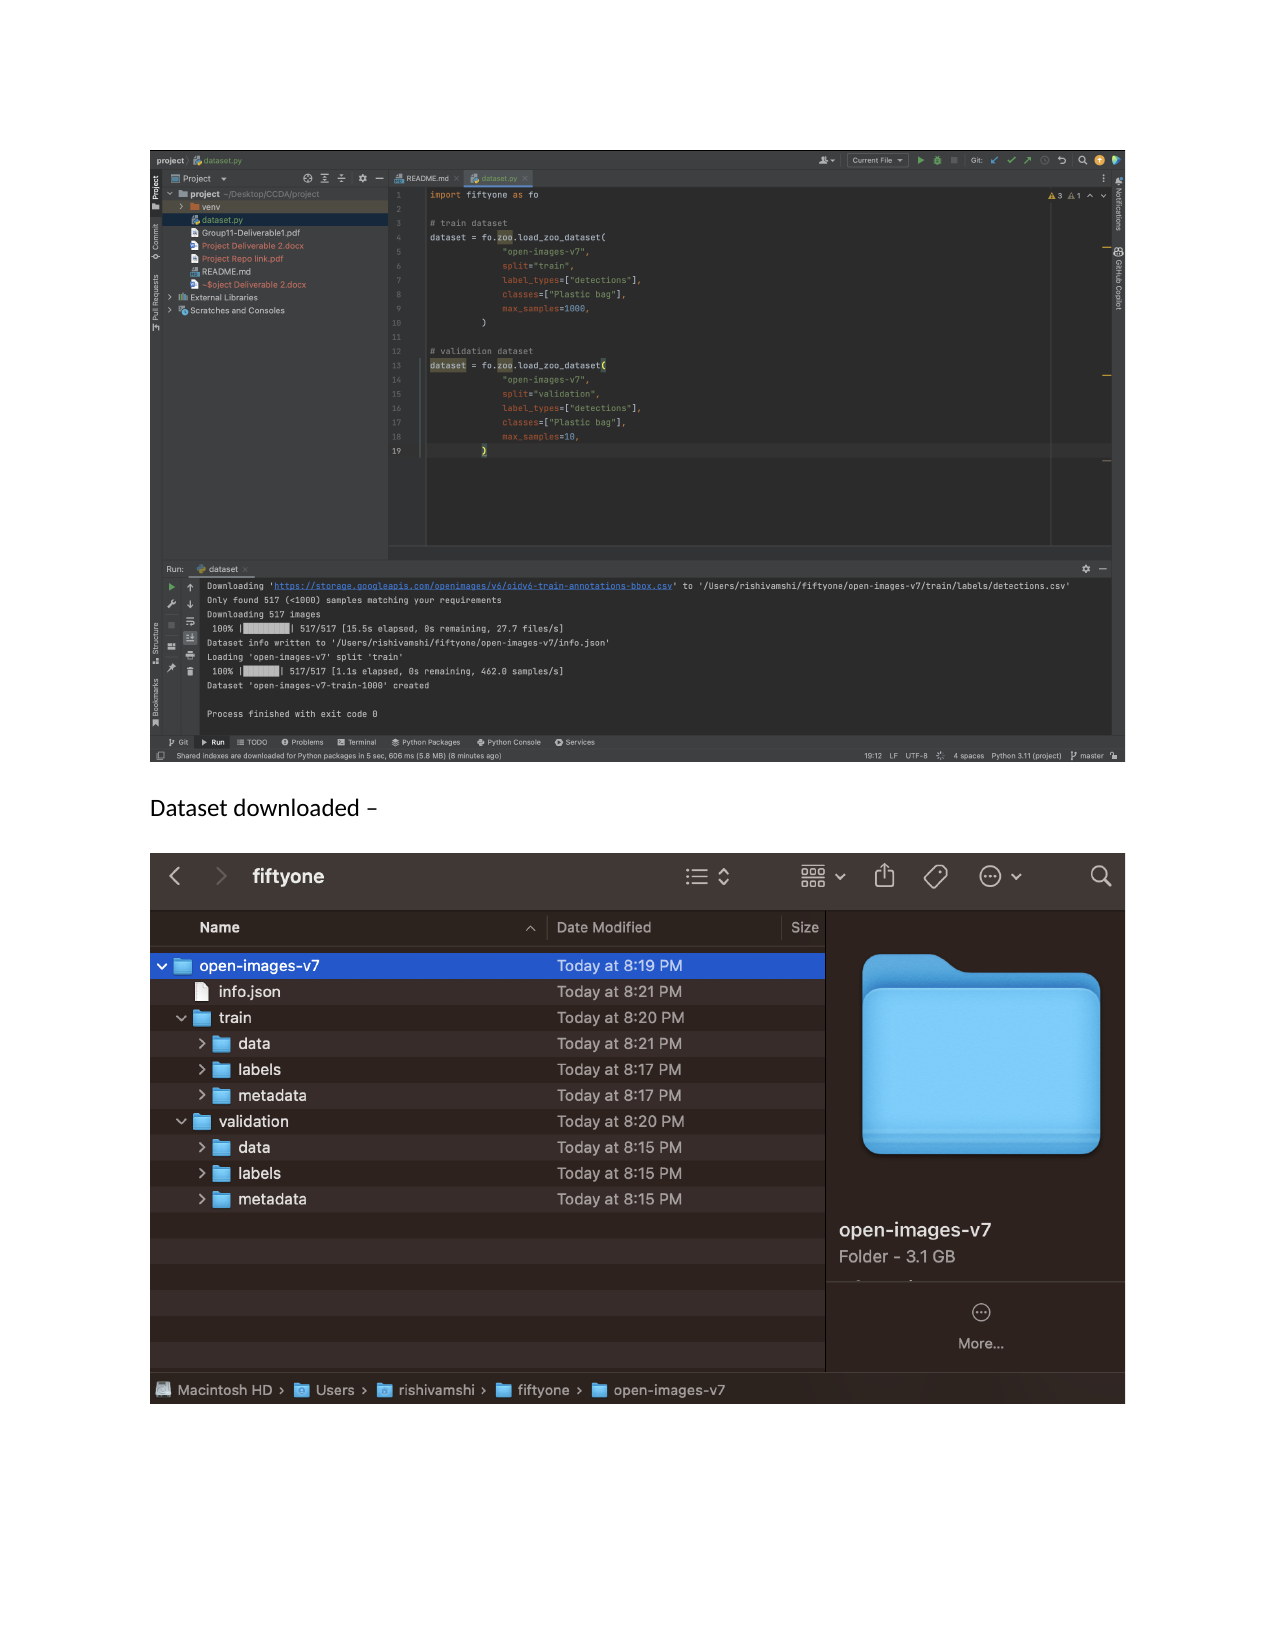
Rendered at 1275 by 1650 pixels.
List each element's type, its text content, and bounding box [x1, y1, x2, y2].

picture [150, 853, 1125, 1404]
picture [150, 150, 1125, 762]
text Dataset downloaded – [150, 793, 1125, 823]
